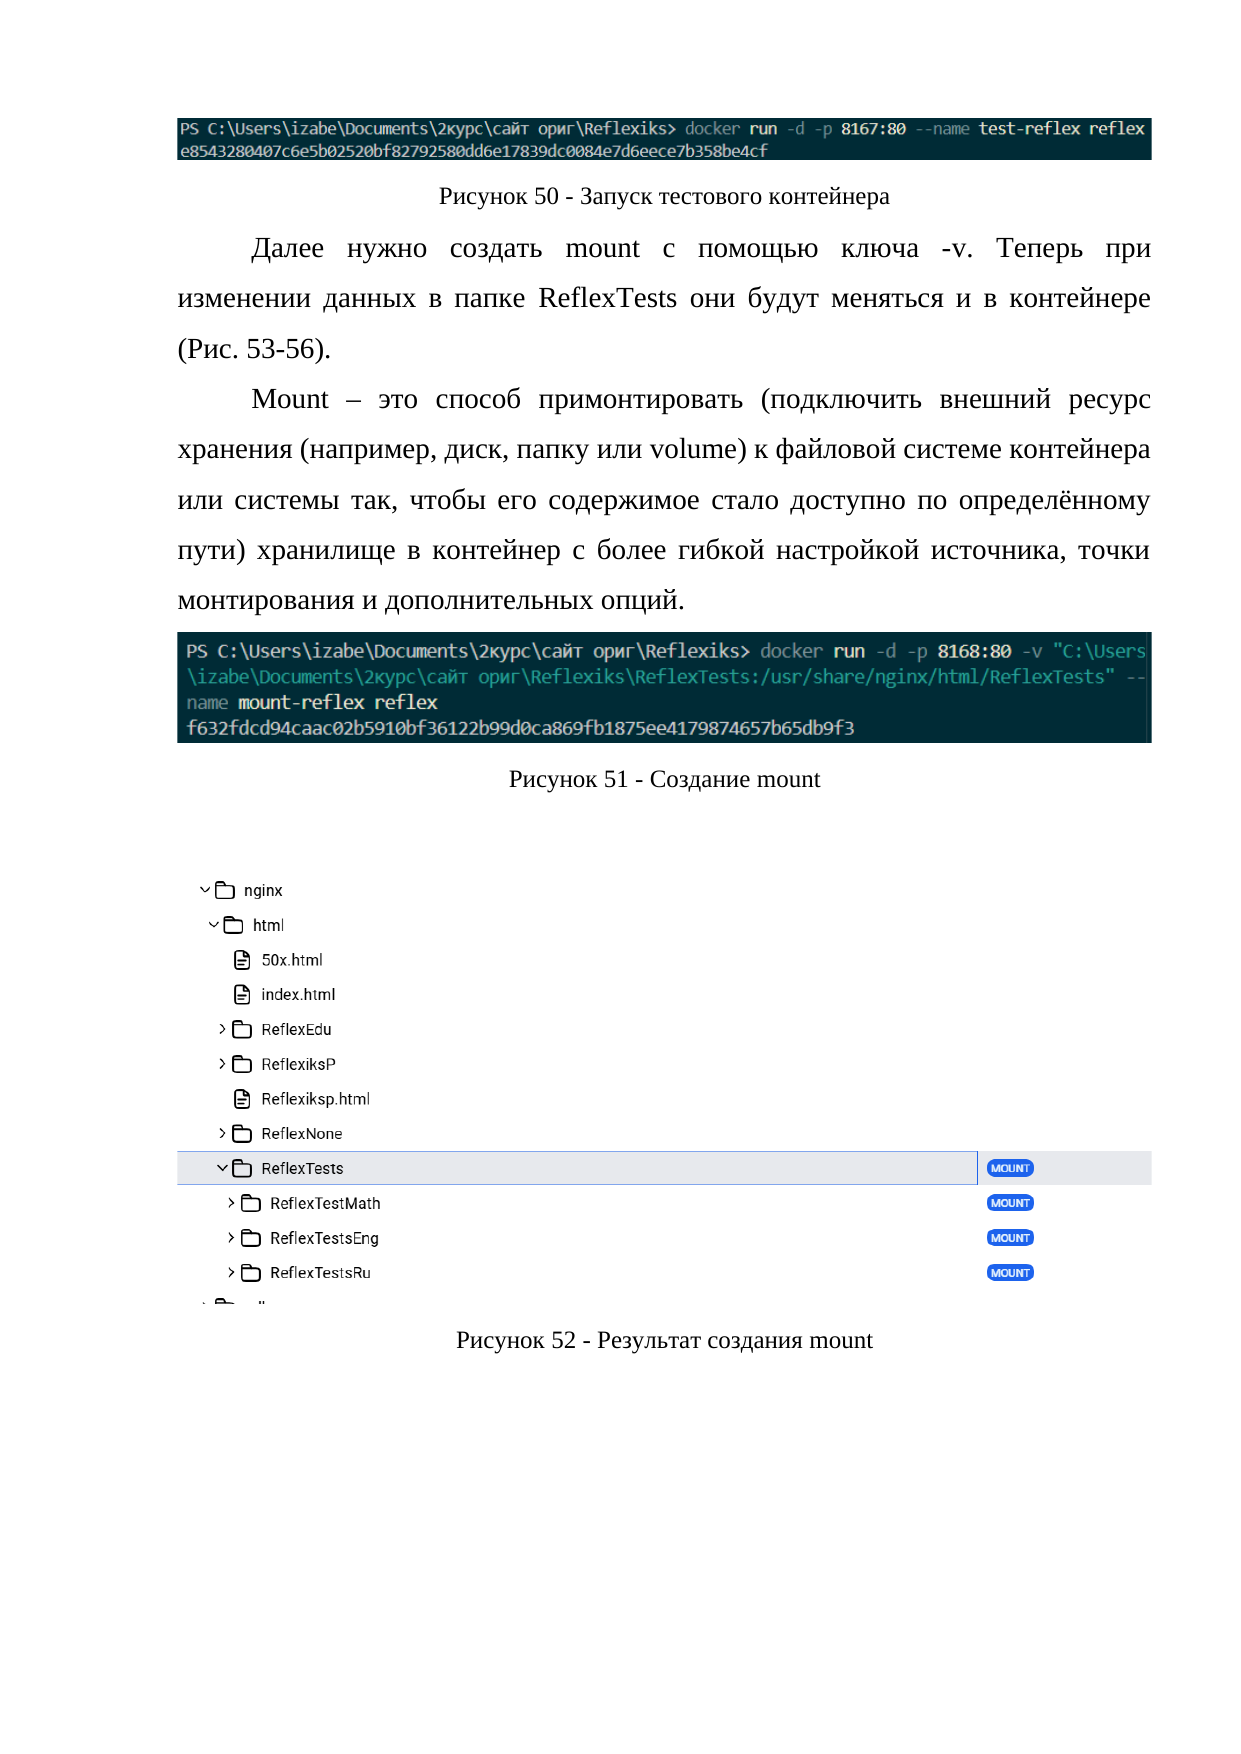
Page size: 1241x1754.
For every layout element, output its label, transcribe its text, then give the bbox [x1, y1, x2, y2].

picture [1136, 126, 1143, 134]
picture [241, 643, 248, 659]
picture [688, 648, 698, 657]
picture [615, 146, 620, 156]
picture [1045, 673, 1052, 682]
picture [959, 645, 964, 657]
picture [256, 645, 280, 657]
picture [401, 694, 415, 709]
text Рисунок 51 - Создание mount [177, 764, 1152, 792]
picture [586, 124, 597, 134]
picture [991, 645, 1005, 657]
picture [606, 669, 613, 683]
picture [219, 645, 223, 657]
picture [413, 648, 423, 657]
picture [655, 148, 662, 156]
picture [177, 872, 1152, 1304]
picture [309, 699, 321, 709]
picture [507, 648, 515, 662]
picture [512, 673, 519, 683]
text Далее нужно создать mount с помощью ключа -v. Теперь при изменении данных в папке ReflexTests они будут меняться и в контейнере (Рис. 53-56). [177, 230, 1152, 364]
picture [441, 673, 453, 683]
picture [343, 699, 352, 709]
picture [471, 144, 477, 156]
picture [194, 645, 202, 652]
picture [459, 648, 467, 657]
picture [239, 720, 254, 734]
picture [426, 648, 447, 657]
picture [572, 146, 579, 156]
picture [738, 146, 748, 156]
picture [402, 146, 409, 156]
picture [315, 122, 322, 134]
picture [220, 722, 227, 734]
picture [689, 722, 719, 734]
picture [413, 146, 422, 156]
picture [370, 144, 377, 156]
picture [1006, 645, 1011, 657]
picture [939, 669, 943, 682]
picture [380, 126, 395, 134]
picture [490, 149, 496, 156]
picture [303, 725, 321, 734]
picture [492, 648, 499, 657]
picture [314, 144, 322, 156]
picture [242, 124, 249, 134]
picture [449, 722, 455, 734]
picture [194, 699, 227, 709]
picture [337, 670, 342, 681]
picture [533, 643, 540, 659]
picture [339, 146, 345, 156]
picture [517, 649, 525, 657]
picture [486, 720, 536, 734]
picture [883, 675, 888, 687]
picture [352, 124, 358, 133]
picture [380, 645, 389, 657]
picture [731, 670, 738, 681]
picture [229, 146, 249, 156]
picture [615, 722, 625, 734]
picture [429, 722, 446, 734]
picture [288, 648, 301, 657]
picture [197, 722, 206, 734]
picture [222, 673, 227, 682]
picture [375, 722, 387, 732]
picture [651, 122, 657, 134]
picture [290, 673, 295, 683]
picture [545, 126, 569, 138]
picture [950, 645, 956, 657]
picture [366, 643, 374, 659]
picture [762, 720, 776, 734]
picture [569, 722, 583, 734]
picture [554, 672, 561, 683]
picture [794, 643, 801, 657]
picture [632, 126, 638, 134]
text Рисунок 52 - Результат создания mount [177, 1325, 1152, 1353]
picture [357, 146, 368, 156]
picture [345, 720, 358, 734]
picture [679, 722, 684, 734]
picture [460, 722, 467, 734]
picture [187, 147, 199, 156]
picture [658, 672, 665, 683]
picture [303, 673, 311, 683]
picture [888, 125, 901, 134]
picture [679, 673, 685, 680]
picture [948, 126, 963, 134]
picture [504, 146, 508, 156]
picture [966, 645, 980, 657]
picture [204, 146, 215, 156]
picture [483, 673, 488, 682]
picture [304, 643, 312, 659]
picture [847, 722, 854, 734]
picture [778, 722, 791, 734]
picture [480, 145, 488, 156]
picture [334, 643, 348, 657]
picture [283, 695, 290, 709]
picture [902, 124, 906, 134]
picture [355, 699, 364, 709]
picture [240, 699, 275, 709]
picture [382, 699, 394, 709]
picture [324, 127, 330, 134]
picture [1072, 126, 1079, 134]
picture [709, 144, 726, 156]
picture [398, 126, 409, 134]
picture [449, 126, 455, 134]
picture [545, 144, 561, 156]
picture [361, 126, 368, 134]
picture [443, 146, 460, 156]
picture [396, 720, 411, 734]
picture [611, 648, 629, 657]
picture [543, 722, 571, 734]
picture [471, 643, 479, 659]
picture [230, 124, 239, 136]
picture [350, 648, 364, 657]
picture [552, 648, 572, 657]
picture [291, 146, 295, 156]
picture [778, 649, 786, 657]
picture [646, 148, 652, 156]
picture [638, 643, 646, 659]
picture [1013, 672, 1020, 683]
picture [487, 125, 492, 136]
picture [721, 643, 728, 657]
picture [328, 694, 342, 709]
text Mount – это способ примонтировать (подключить внешний ресурс хранения (например, диск, папку или volume) к файловой системе контейнера или системы так, чтобы его содержимое стало доступно по определённому пути) хранилище в контейнер с более гибкой настройкой источника, точки монтирования и дополнительных опций. [177, 381, 1152, 616]
picture [497, 648, 507, 661]
picture [1034, 650, 1040, 657]
picture [260, 126, 267, 134]
picture [700, 648, 707, 657]
picture [922, 673, 927, 682]
picture [249, 645, 253, 657]
picture [767, 643, 775, 657]
picture [950, 670, 957, 682]
picture [514, 146, 529, 156]
picture [188, 645, 193, 657]
picture [428, 699, 437, 709]
picture [842, 124, 857, 134]
picture [871, 124, 877, 134]
picture [744, 648, 749, 656]
picture [481, 645, 488, 657]
picture [798, 720, 818, 734]
picture [715, 122, 721, 134]
picture [720, 722, 729, 734]
picture [605, 722, 611, 734]
picture [683, 144, 689, 156]
picture [471, 720, 484, 734]
picture [266, 720, 289, 734]
picture [1087, 670, 1093, 681]
picture [938, 645, 948, 657]
picture [416, 699, 425, 709]
picture [581, 146, 606, 156]
picture [235, 675, 241, 683]
picture [641, 722, 675, 734]
picture [637, 148, 643, 156]
picture [462, 146, 468, 156]
picture [728, 149, 734, 156]
picture [647, 645, 667, 657]
picture [691, 122, 697, 134]
picture [626, 722, 635, 734]
picture [462, 673, 467, 683]
text Рисунок 50 - Запуск тестового контейнера [177, 181, 1152, 209]
picture [257, 671, 262, 683]
picture [841, 648, 859, 657]
picture [729, 126, 735, 134]
picture [471, 127, 478, 134]
picture [757, 126, 776, 134]
picture [498, 673, 505, 683]
picture [284, 122, 291, 136]
picture [392, 648, 400, 657]
picture [393, 147, 401, 156]
picture [450, 644, 454, 657]
picture [601, 648, 609, 662]
picture [339, 122, 348, 136]
picture [627, 144, 633, 156]
picture [297, 149, 303, 156]
picture [457, 126, 469, 138]
picture [508, 126, 519, 134]
picture [210, 722, 217, 734]
picture [251, 126, 257, 134]
picture [960, 673, 969, 683]
picture [820, 722, 834, 734]
picture [251, 146, 267, 156]
picture [730, 722, 744, 734]
picture [377, 673, 381, 683]
picture [333, 722, 343, 734]
picture [702, 127, 708, 134]
